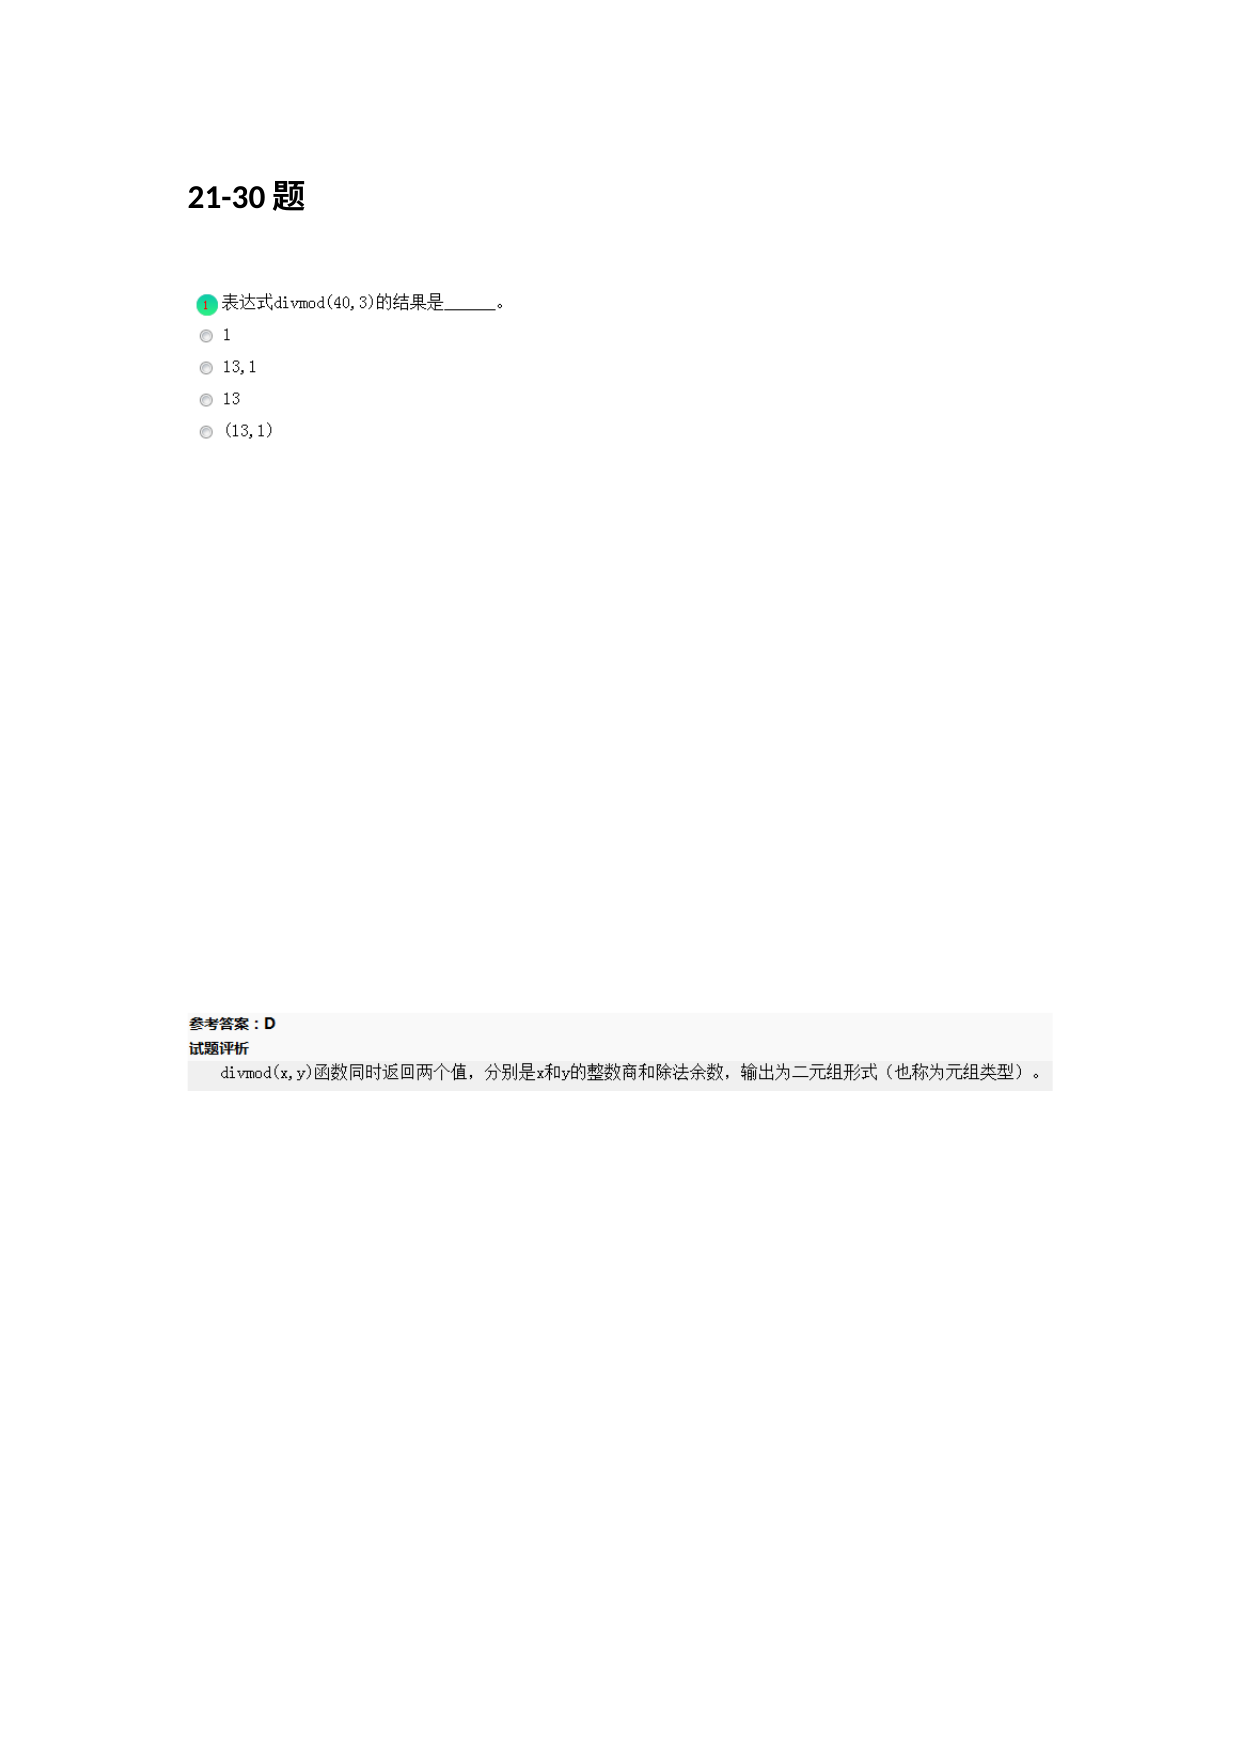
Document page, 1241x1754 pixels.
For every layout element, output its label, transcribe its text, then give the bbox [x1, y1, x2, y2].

subtitle 21-30题 [187, 162, 1053, 227]
picture [187, 289, 1053, 1091]
